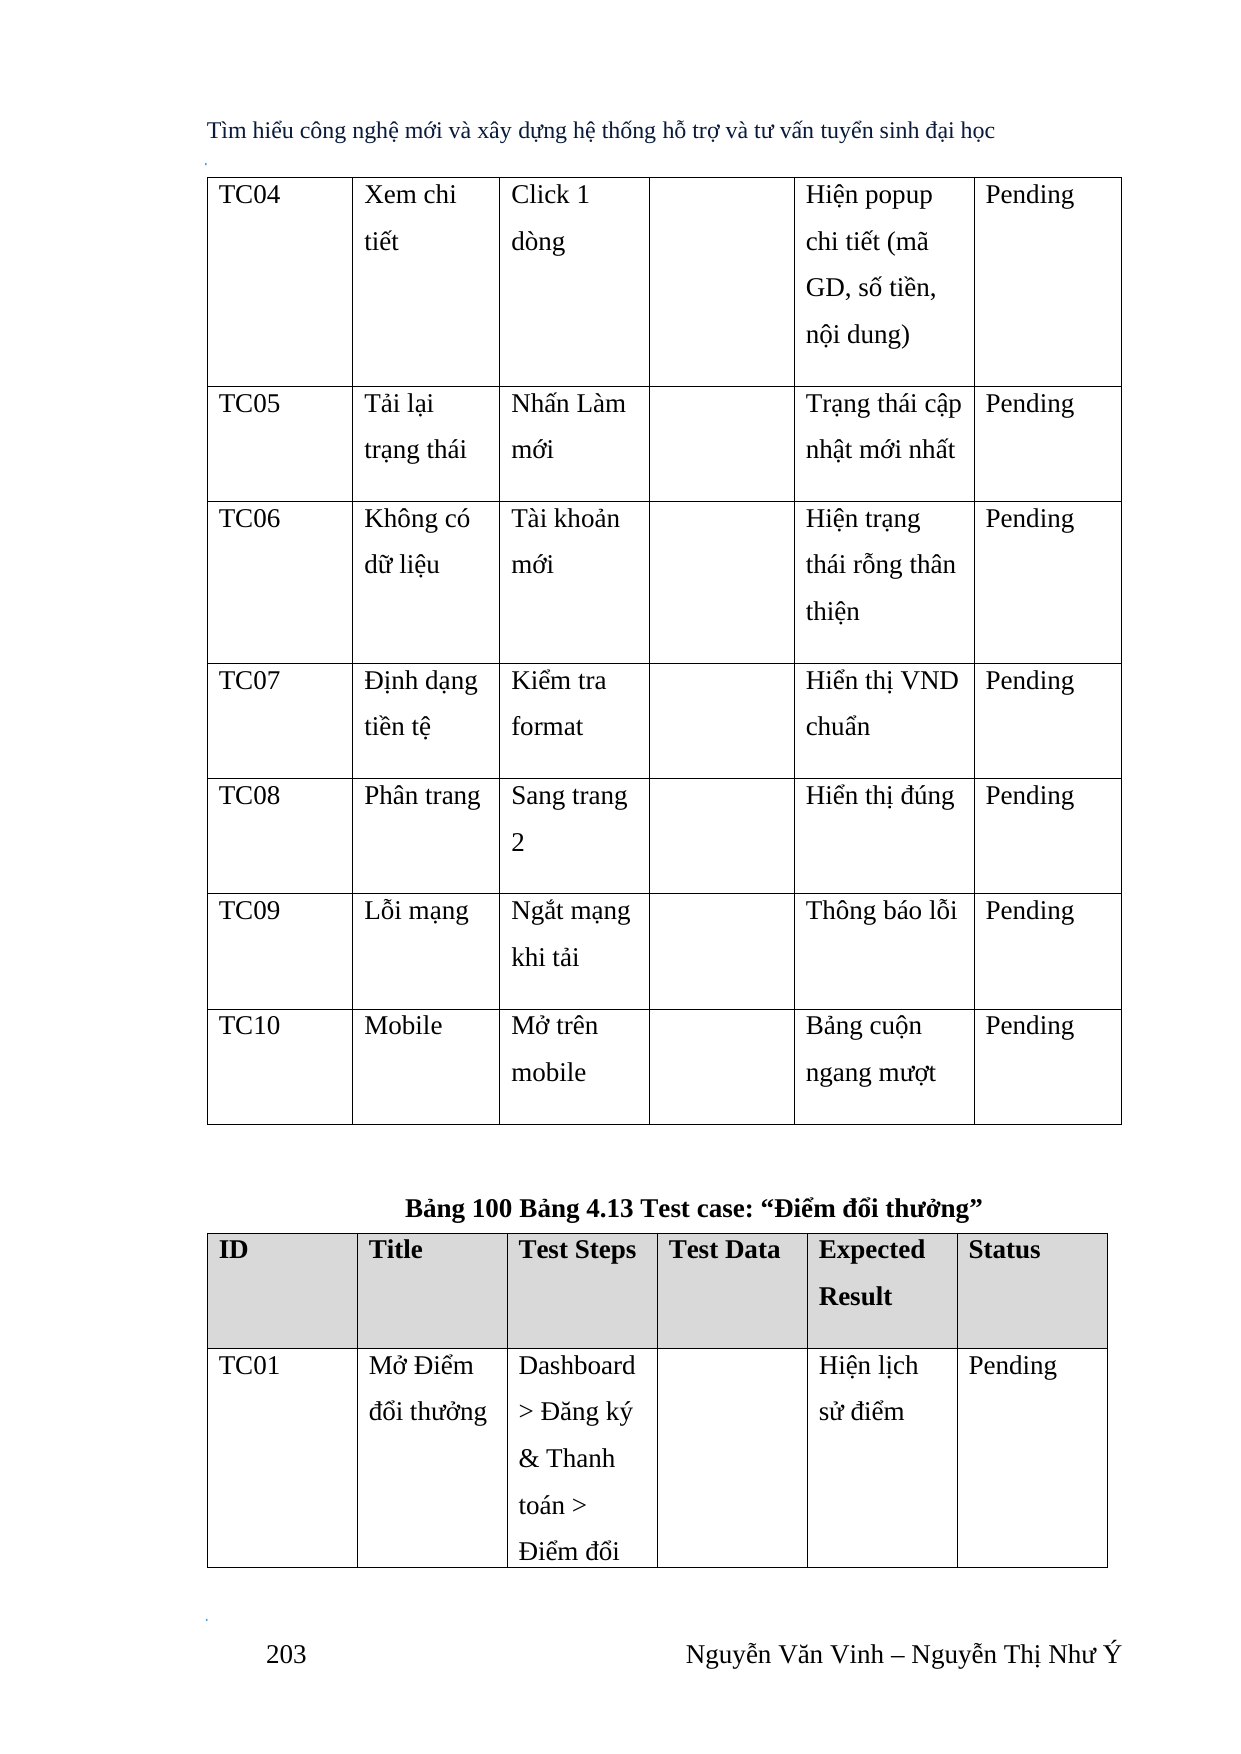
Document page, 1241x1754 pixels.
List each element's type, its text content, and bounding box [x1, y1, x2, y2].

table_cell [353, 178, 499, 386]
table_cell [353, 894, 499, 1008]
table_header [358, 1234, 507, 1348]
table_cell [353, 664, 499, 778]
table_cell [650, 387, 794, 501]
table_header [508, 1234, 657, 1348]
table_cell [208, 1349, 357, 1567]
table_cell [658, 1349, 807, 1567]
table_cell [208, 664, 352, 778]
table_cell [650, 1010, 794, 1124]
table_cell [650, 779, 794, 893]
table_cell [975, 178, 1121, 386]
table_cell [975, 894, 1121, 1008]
text Bảng 100 Bảng 4.13 Test case: “Điểm đổi thưởng” [207, 1192, 1122, 1223]
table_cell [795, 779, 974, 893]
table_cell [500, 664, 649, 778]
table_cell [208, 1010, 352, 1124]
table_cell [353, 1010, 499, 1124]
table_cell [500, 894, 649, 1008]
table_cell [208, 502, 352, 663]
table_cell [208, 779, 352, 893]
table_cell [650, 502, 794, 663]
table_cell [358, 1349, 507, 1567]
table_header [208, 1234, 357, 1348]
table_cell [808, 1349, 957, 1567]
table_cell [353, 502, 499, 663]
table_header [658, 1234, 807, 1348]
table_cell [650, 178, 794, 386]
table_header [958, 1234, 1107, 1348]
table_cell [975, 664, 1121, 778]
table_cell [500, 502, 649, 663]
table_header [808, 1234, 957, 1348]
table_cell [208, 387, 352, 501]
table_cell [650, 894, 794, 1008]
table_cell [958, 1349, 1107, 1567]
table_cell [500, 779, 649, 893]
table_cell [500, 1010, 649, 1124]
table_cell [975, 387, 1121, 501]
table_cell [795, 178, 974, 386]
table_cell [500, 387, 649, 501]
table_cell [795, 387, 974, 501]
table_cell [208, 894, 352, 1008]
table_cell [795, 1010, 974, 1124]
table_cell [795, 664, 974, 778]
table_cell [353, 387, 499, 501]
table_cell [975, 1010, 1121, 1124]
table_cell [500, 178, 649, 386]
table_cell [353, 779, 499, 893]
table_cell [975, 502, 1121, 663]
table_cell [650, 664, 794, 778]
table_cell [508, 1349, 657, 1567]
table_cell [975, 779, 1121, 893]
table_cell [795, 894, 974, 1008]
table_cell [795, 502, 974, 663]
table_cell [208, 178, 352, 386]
